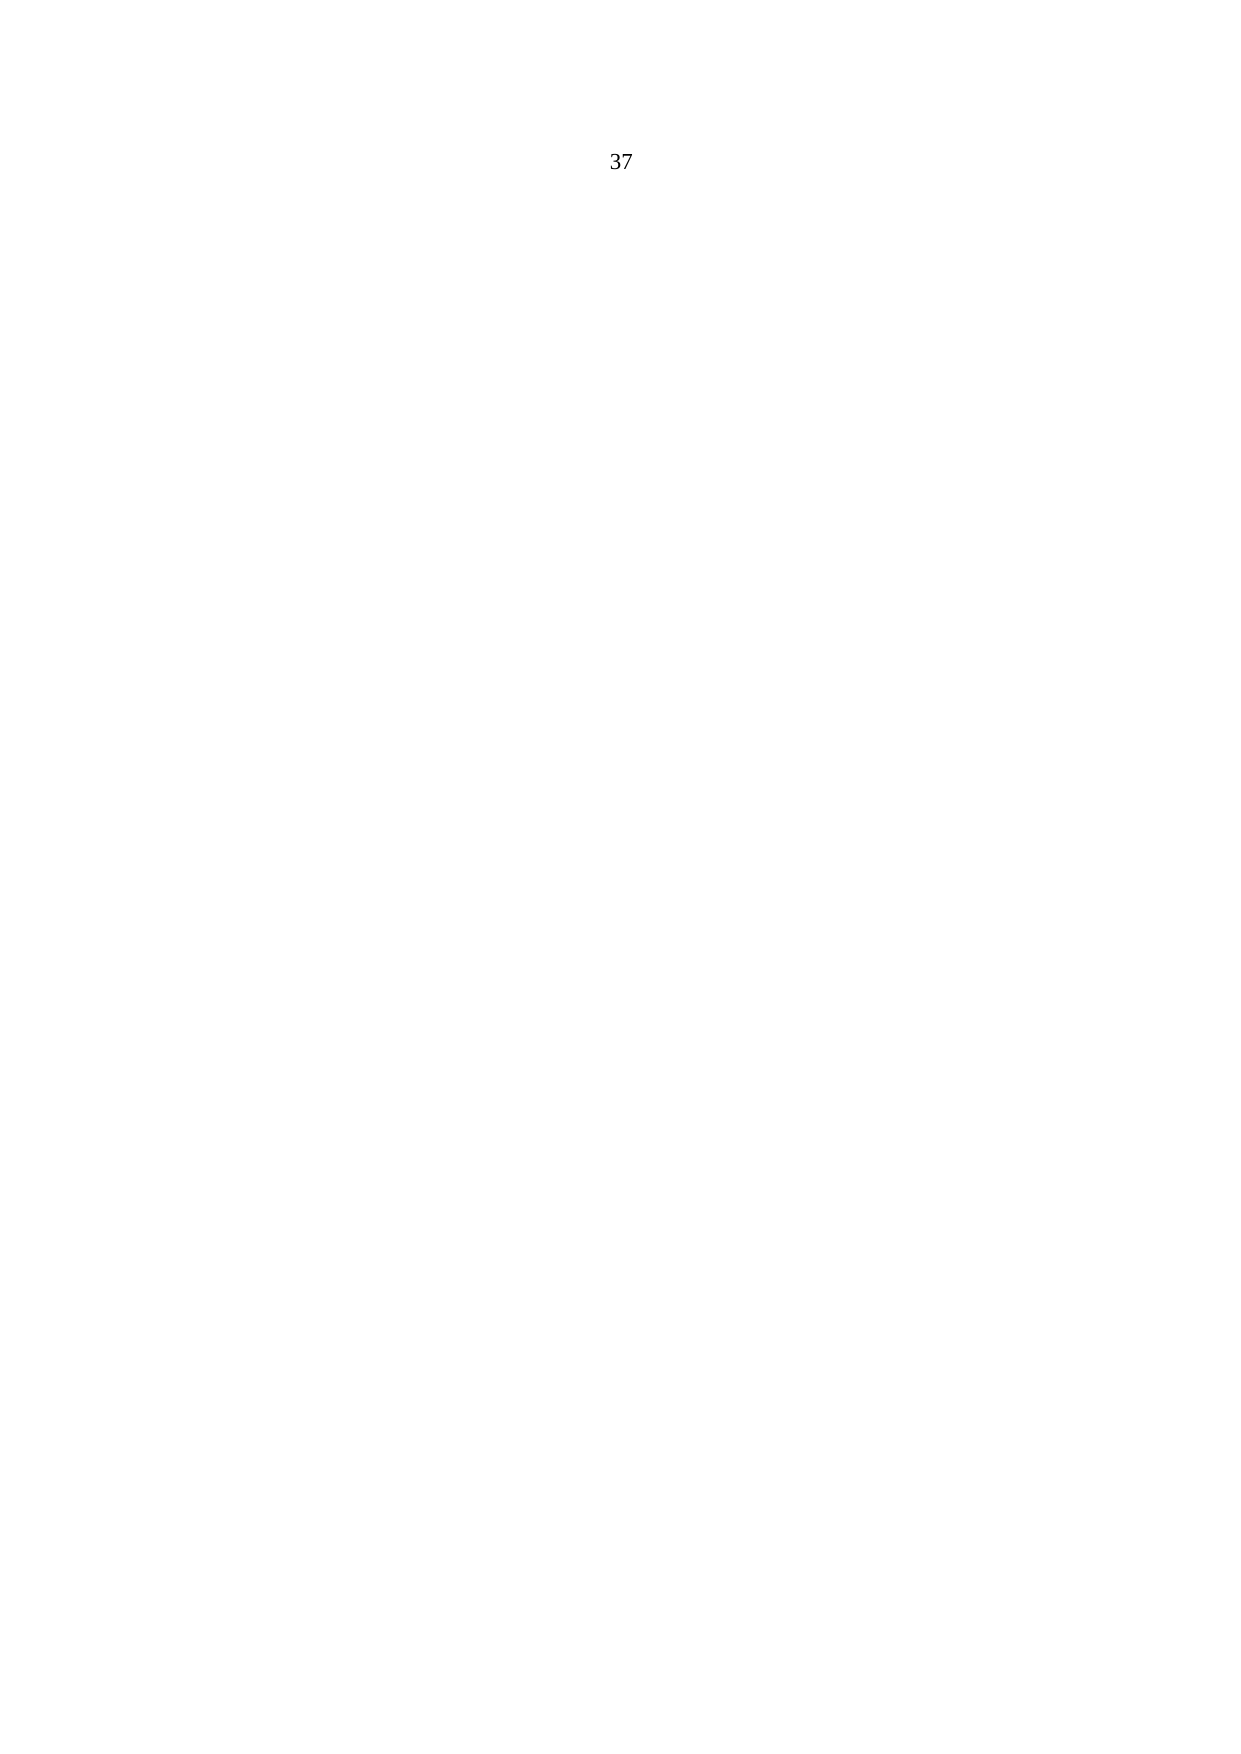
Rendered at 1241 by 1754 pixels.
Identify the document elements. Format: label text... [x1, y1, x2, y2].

text 37 [148, 148, 1094, 175]
